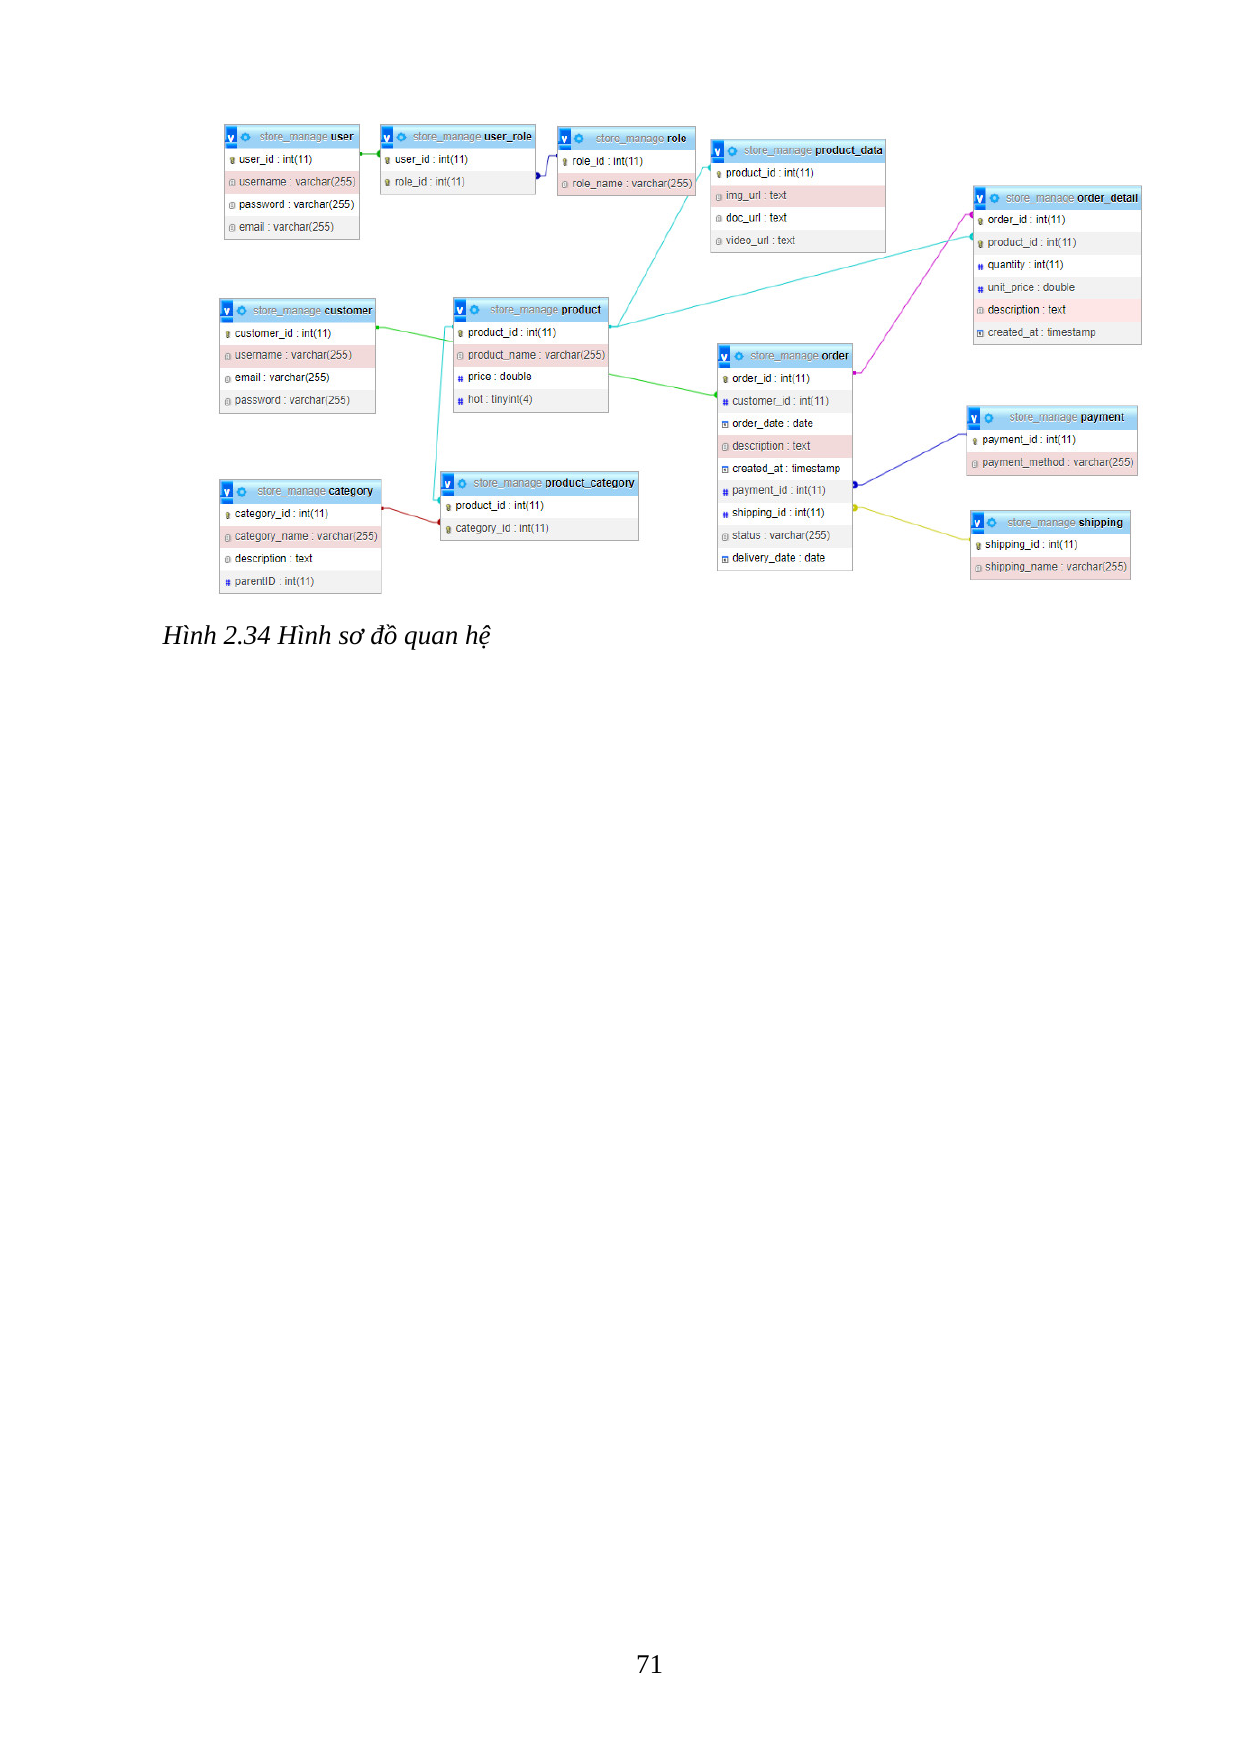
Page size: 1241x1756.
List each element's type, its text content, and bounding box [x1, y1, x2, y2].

text Hình 2.34 Hình sơ đồ quan hệ [162, 619, 1167, 650]
picture [162, 112, 1168, 616]
